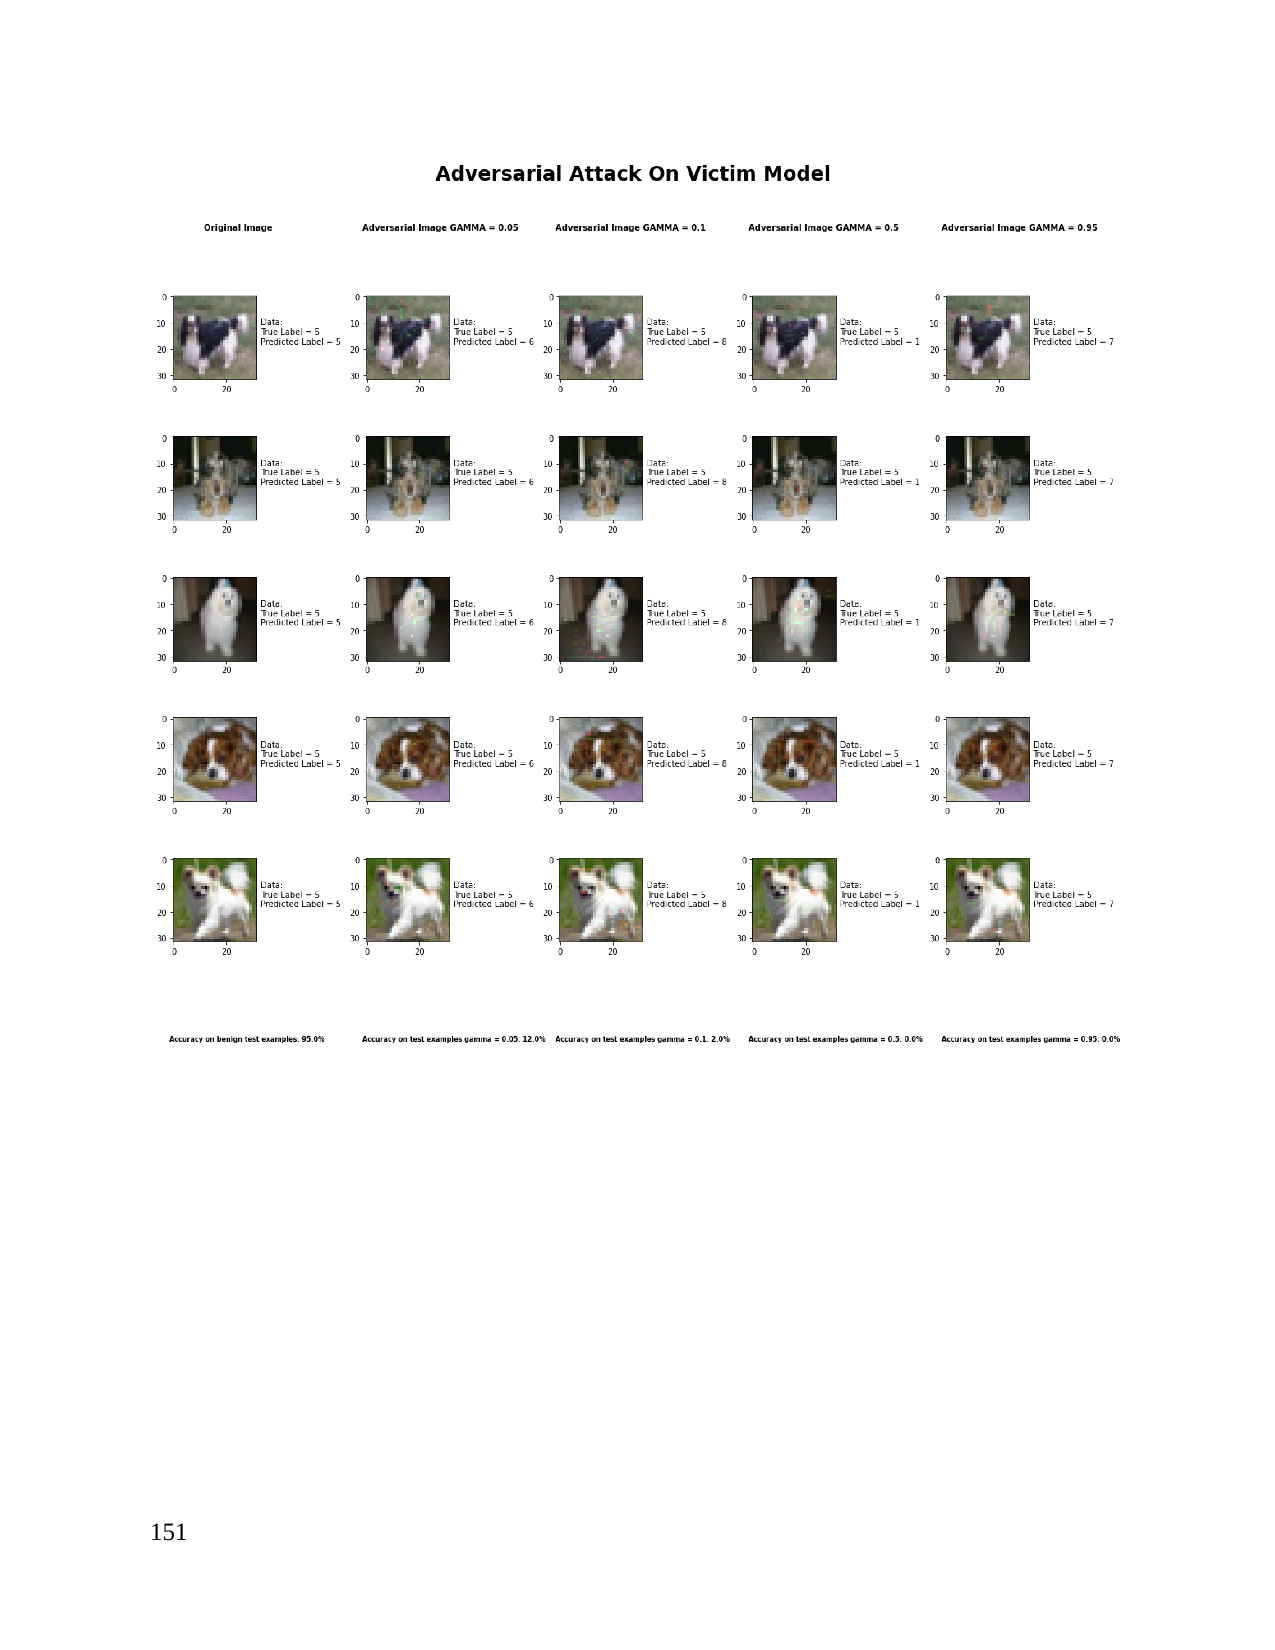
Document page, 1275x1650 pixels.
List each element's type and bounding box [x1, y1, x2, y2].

picture [150, 150, 1125, 1088]
